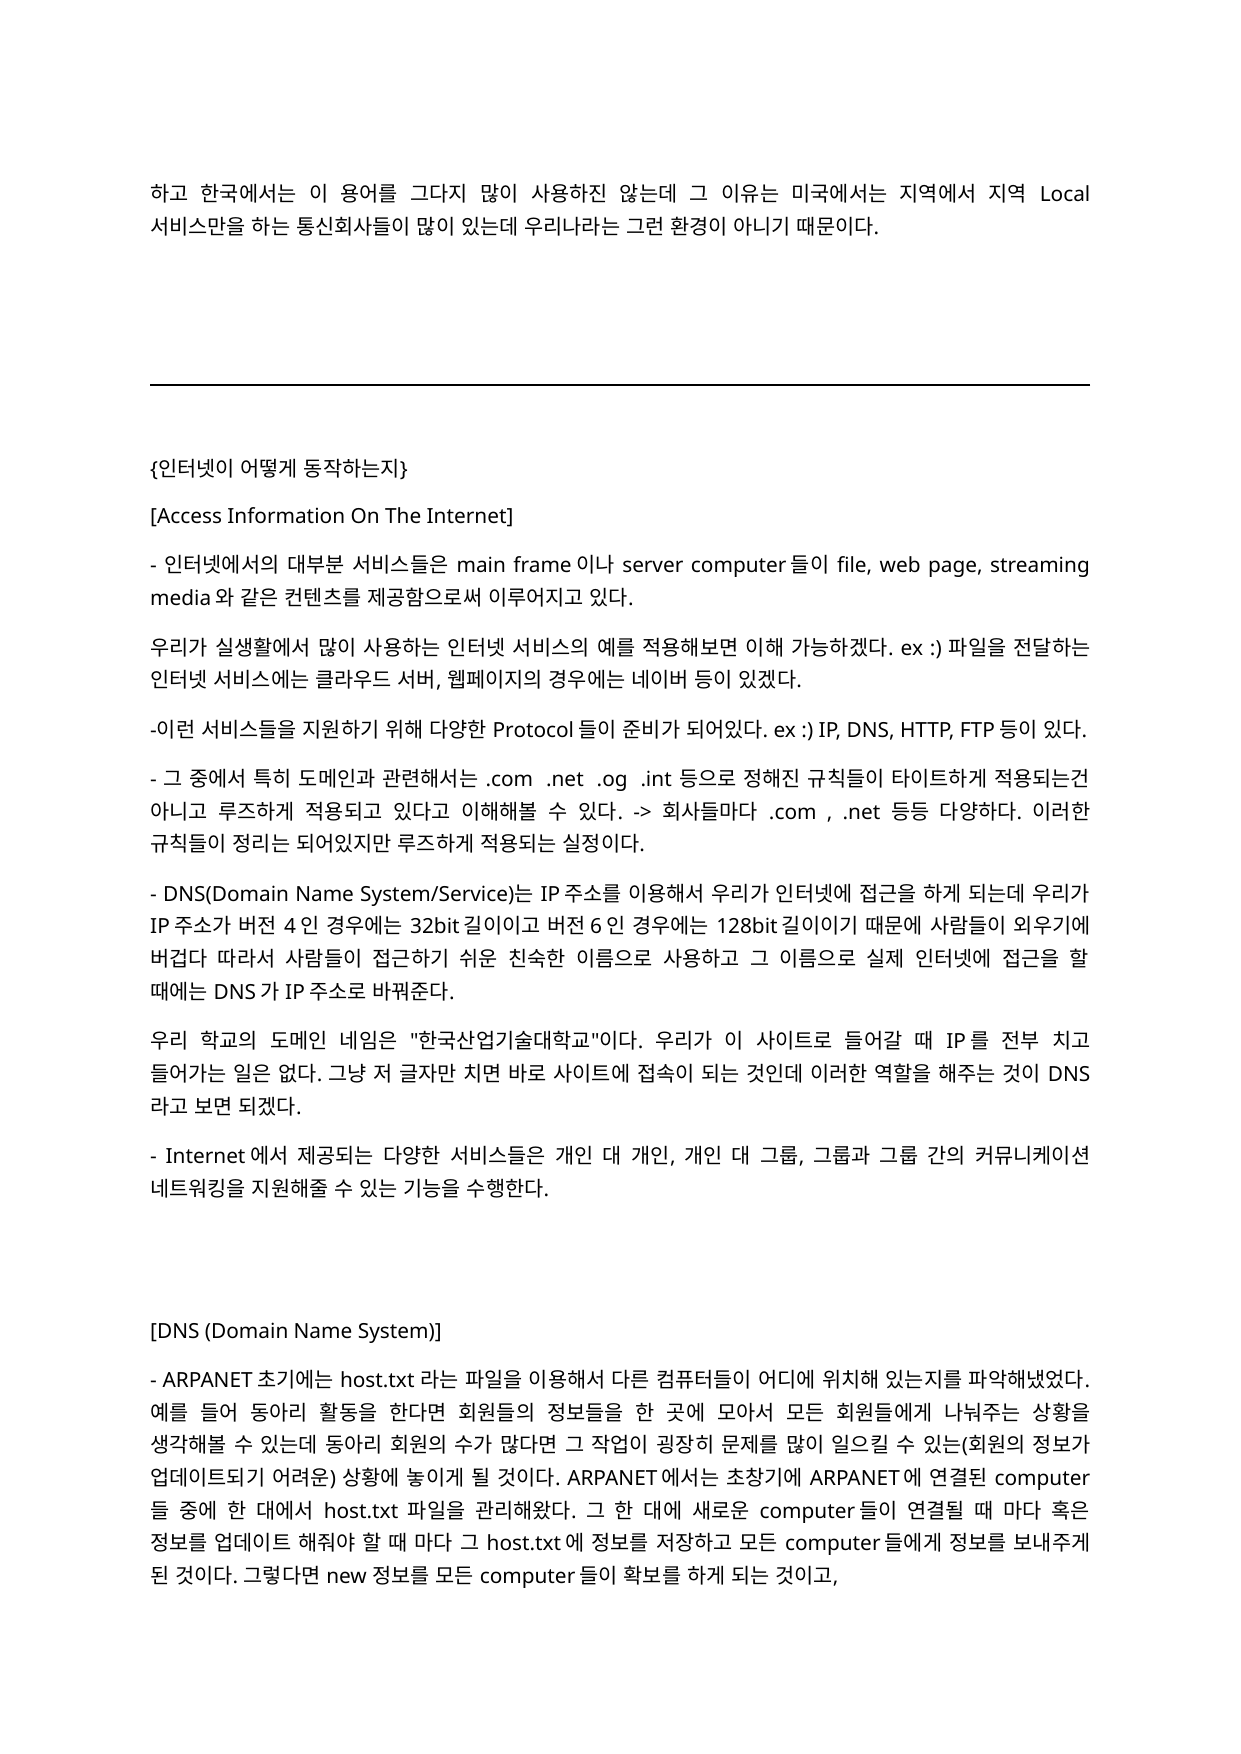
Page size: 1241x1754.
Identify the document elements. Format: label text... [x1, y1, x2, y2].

text {인터넷이 어떻게 동작하는지} [150, 452, 1090, 482]
text 우리 학교의 도메인 네임은 "한국산업기술대학교"이다. 우리가 이 사이트로 들어갈 때 IP를 전부 치고 들어가는 일은 없다. 그냥 저 글자만 치면 바로 사이트에 접속이 되는 것인데 이러한 역할을 해주는 것이 DNS라고 보면 되겠다. [150, 1024, 1090, 1120]
text [DNS (Domain Name System)] [150, 1316, 1090, 1344]
text [Access Information On The Internet] [150, 501, 1090, 530]
text - 그 중에서 특히 도메인과 관련해서는 .com .net .og .int 등으로 정해진 규칙들이 타이트하게 적용되는건 아니고 루즈하게 적용되고 있다고 이해해볼 수 있다. -> 회사들마다 .com , .net 등등 다양하다. 이러한 규칙들이 정리는 되어있지만 루즈하게 적용되는 실정이다. [150, 762, 1090, 858]
text - 인터넷에서의 대부분 서비스들은 main frame이나 server computer들이 file, web page, streaming media와 같은 컨텐츠를 제공함으로써 이루어지고 있다. [150, 549, 1090, 612]
text -이런 서비스들을 지원하기 위해 다양한 Protocol들이 준비가 되어있다. ex :) IP, DNS, HTTP, FTP등이 있다. [150, 713, 1090, 743]
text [150, 177, 1090, 240]
text - Internet에서 제공되는 다양한 서비스들은 개인 대 개인, 개인 대 그룹, 그룹과 그룹 간의 커뮤니케이션 네트워킹을 지원해줄 수 있는 기능을 수행한다. [150, 1139, 1090, 1202]
text - DNS(Domain Name System/Service)는 IP주소를 이용해서 우리가 인터넷에 접근을 하게 되는데 우리가 IP주소가 버전 4인 경우에는 32bit길이이고 버전6인 경우에는 128bit길이이기 때문에 사람들이 외우기에 버겁다 따라서 사람들이 접근하기 쉬운 친숙한 이름으로 사용하고 그 이름으로 실제 인터넷에 접근을 할 때에는 DNS가 IP주소로 바꿔준다. [150, 877, 1090, 1005]
text 우리가 실생활에서 많이 사용하는 인터넷 서비스의 예를 적용해보면 이해 가능하겠다. ex :) 파일을 전달하는 인터넷 서비스에는 클라우드 서버, 웹페이지의 경우에는 네이버 등이 있겠다. [150, 631, 1090, 694]
text - ARPANET초기에는 host.txt 라는 파일을 이용해서 다른 컴퓨터들이 어디에 위치해 있는지를 파악해냈었다. 예를 들어 동아리 활동을 한다면 회원들의 정보들을 한 곳에 모아서 모든 회원들에게 나눠주는 상황을 생각해볼 수 있는데 동아리 회원의 수가 많다면 그 작업이 굉장히 문제를 많이 일으킬 수 있는(회원의 정보가 업데이트되기 어려운) 상황에 놓이게 될 것이다. ARPANET에서는 초창기에 ARPANET에 연결된 computer들 중에 한 대에서 host.txt 파일을 관리해왔다. 그 한 대에 새로운 computer들이 연결될 때 마다 혹은 정보를 업데이트 해줘야 할 때 마다 그 host.txt에 정보를 저장하고 모든 computer들에게 정보를 보내주게 된 것이다. 그렇다면 new 정보를 모든 computer들이 확보를 하게 되는 것이고, [150, 1363, 1090, 1590]
